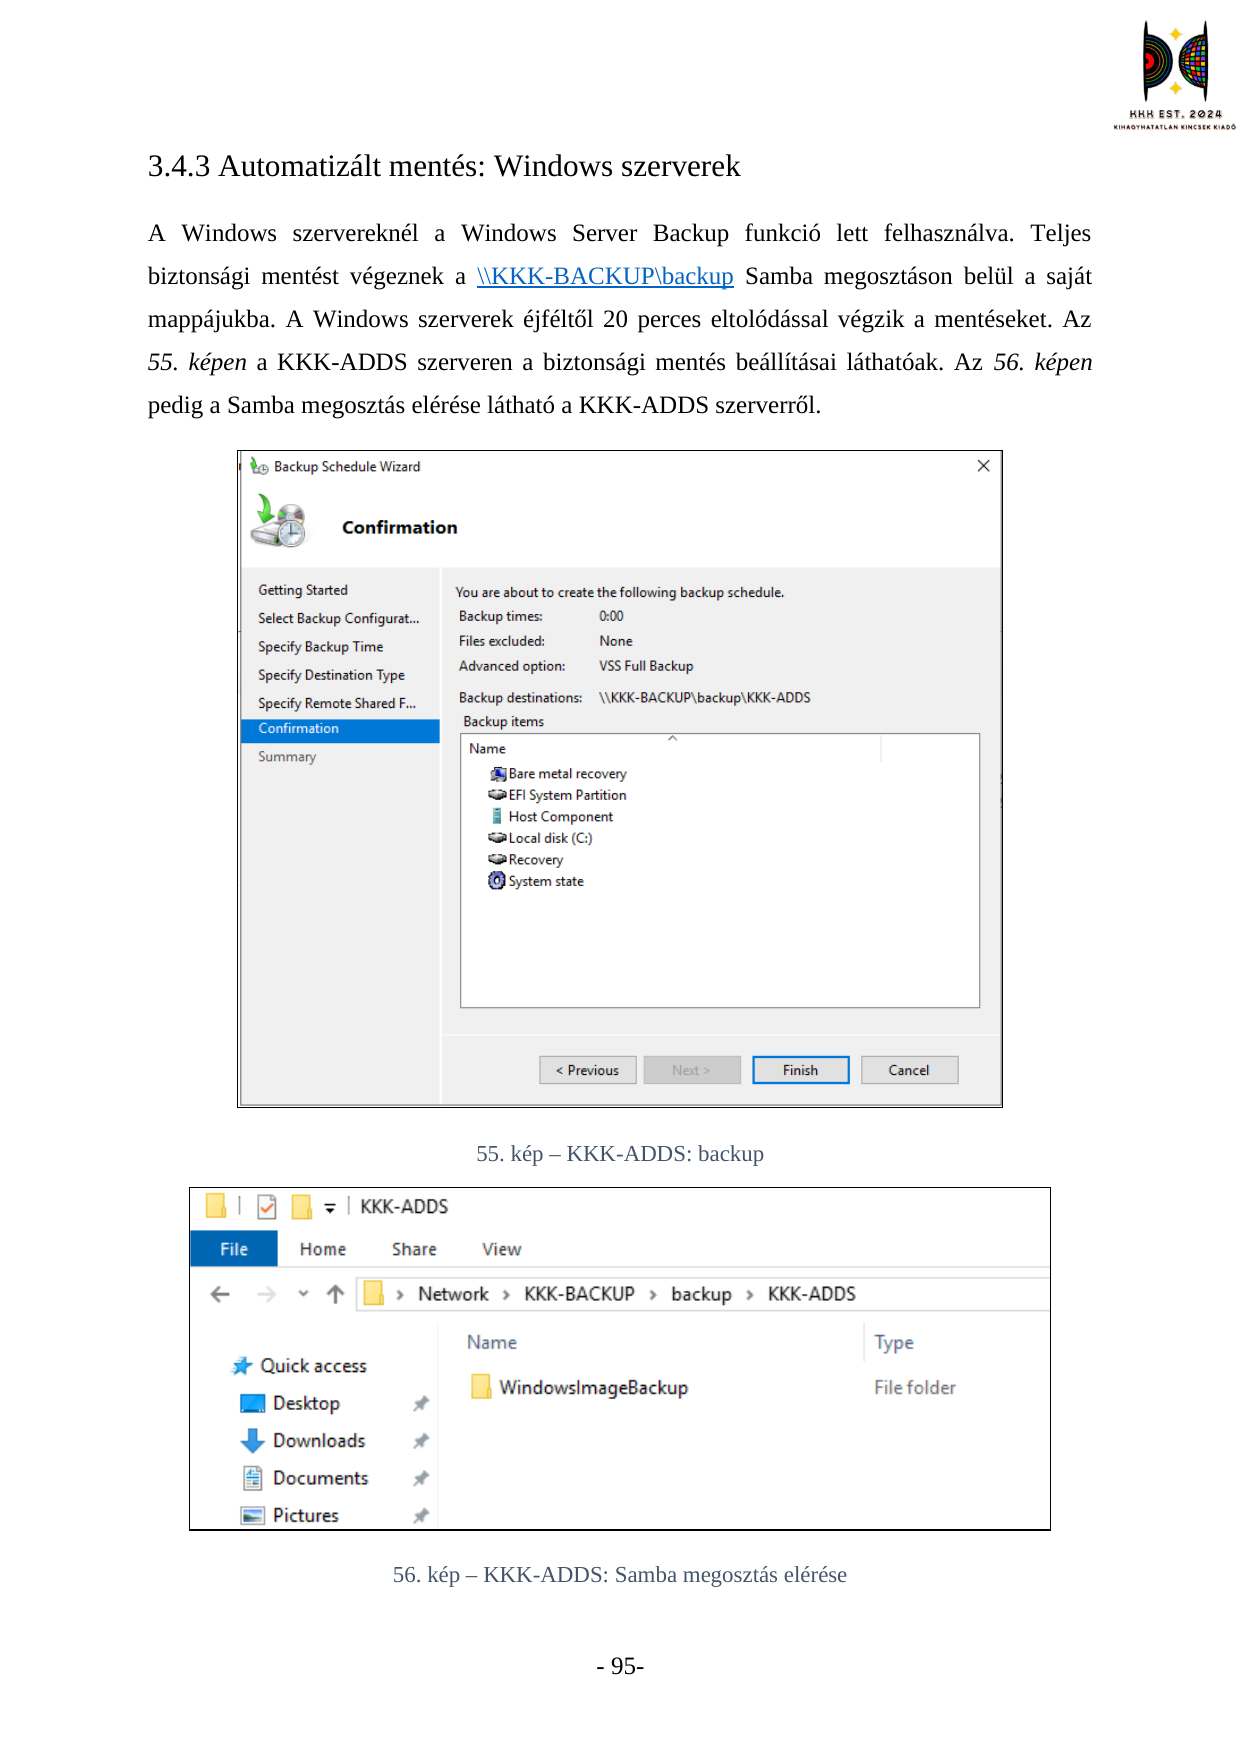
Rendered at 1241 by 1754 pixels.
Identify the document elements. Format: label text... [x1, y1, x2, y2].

text 3.4.3 Automatizált mentés: Windows szerverek [148, 148, 1093, 183]
picture [238, 451, 1002, 1107]
picture [1105, 9, 1241, 135]
text 55. kép – KKK-ADDS: backup [148, 1139, 1093, 1166]
text A Windows szervereknél a Windows Server Backup funkció lett felhasználva. Teljes biztonsági mentést végeznek a \\KKK-BACKUP\backup Samba megosztáson belül a saját mappájukba. A Windows szerverek éjféltől 20 perces eltolódással végzik a mentéseket. Az 55. képen a KKK-ADDS szerveren a biztonsági mentés beállításai láthatóak. Az 56. képen pedig a Samba megosztás elérése látható a KKK-ADDS szerverről. [148, 218, 1093, 419]
text 56. kép – KKK-ADDS: Samba megosztás elérése [148, 1562, 1093, 1588]
picture [190, 1188, 1050, 1529]
